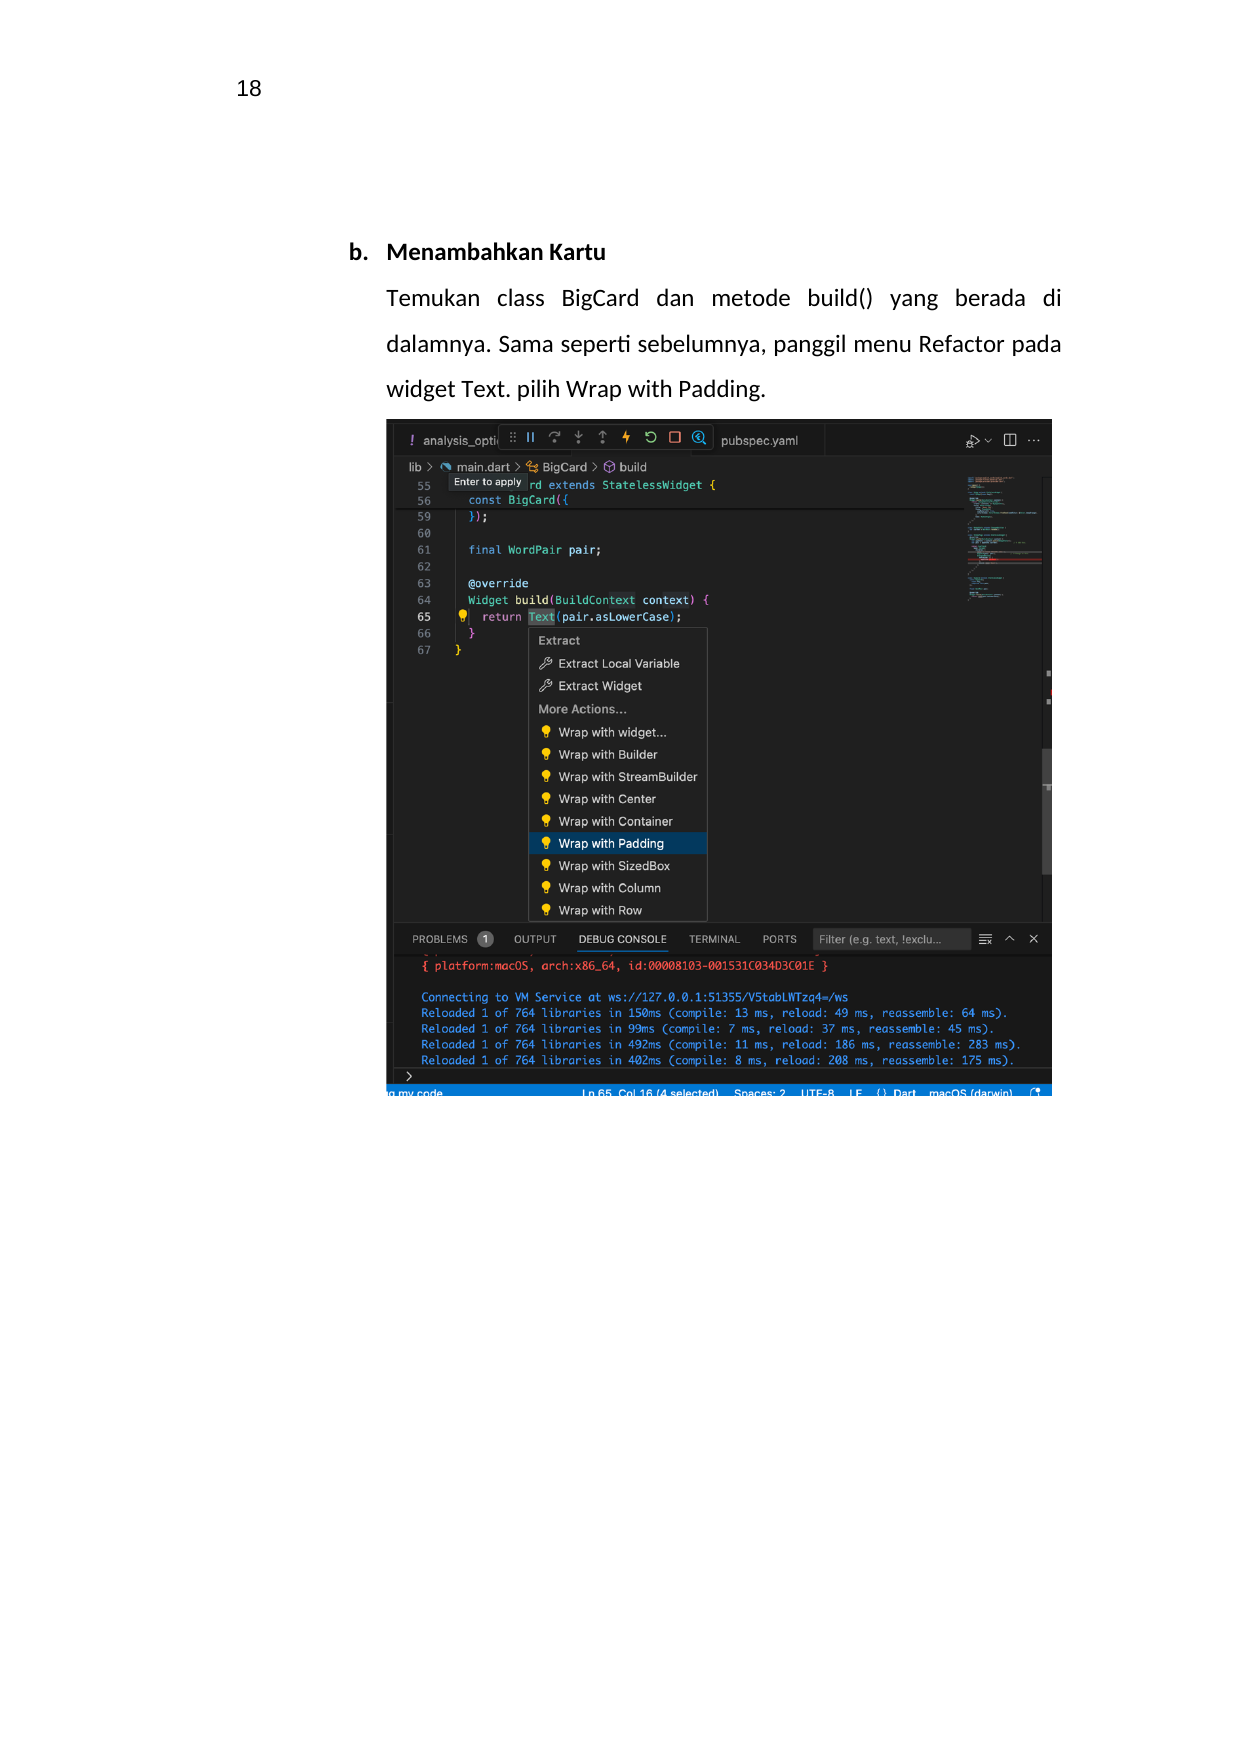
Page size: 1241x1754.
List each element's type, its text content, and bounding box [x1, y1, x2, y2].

picture [386, 419, 1052, 1096]
list Temukan class BigCard dan metode build() yang berada di dalamnya. Sama seperti sebelumnya, panggil menu Refactor pada widget Text. pilih Wrap with Padding. [386, 282, 1063, 404]
list Menambahkan Kartu [349, 236, 1063, 267]
